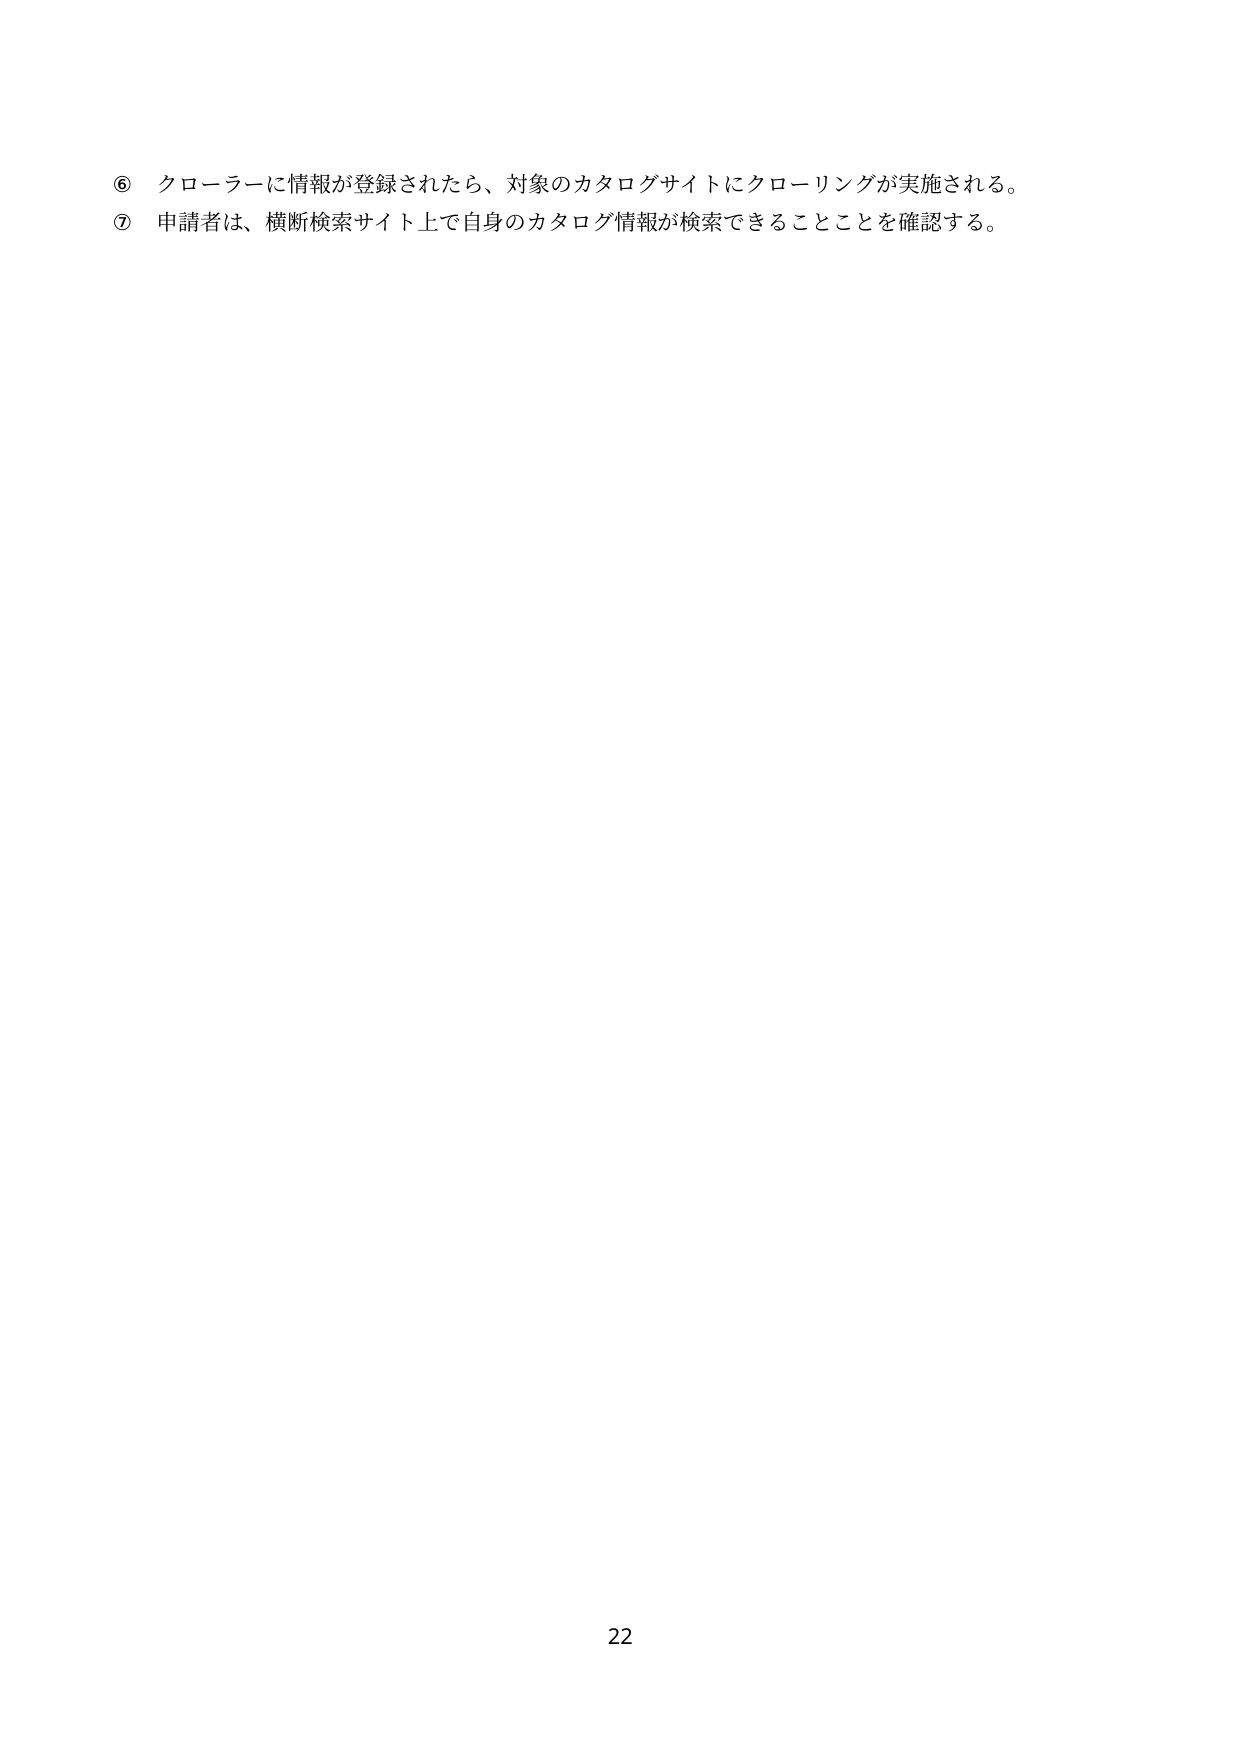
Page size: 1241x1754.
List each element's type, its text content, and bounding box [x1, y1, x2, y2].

list 申請者は、横断検索サイト上で自身のカタログ情報が検索できることことを確認する。 [112, 202, 1128, 239]
list クローラーに情報が登録されたら、対象のカタログサイトにクローリングが実施される。 [112, 164, 1128, 202]
